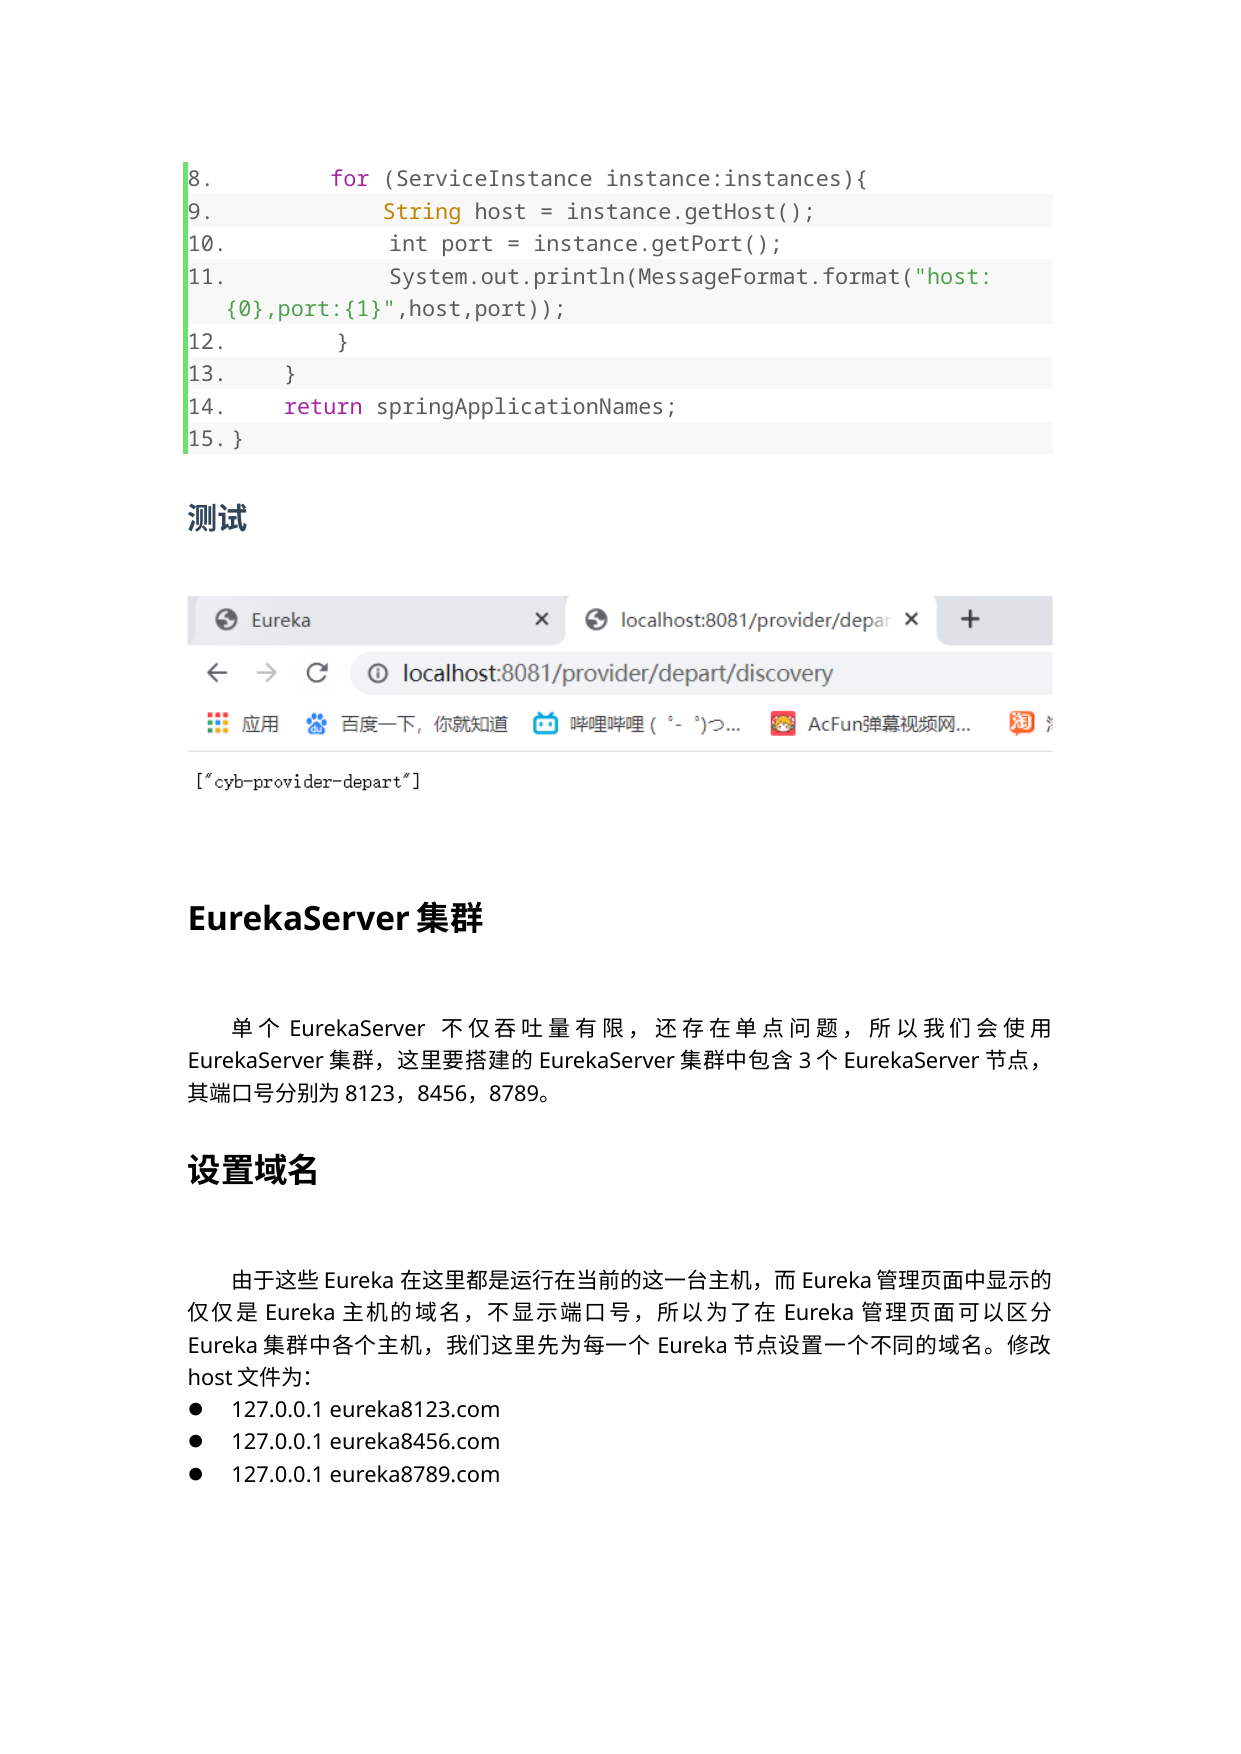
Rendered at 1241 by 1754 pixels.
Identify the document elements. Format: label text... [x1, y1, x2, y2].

text 由于这些Eureka 在这里都是运行在当前的这一台主机，而Eureka管理页面中显示的仅仅是Eureka主机的域名，不显示端口号，所以为了在Eureka管理页面可以区分Eureka集群中各个主机，我们这里先为每一个Eureka节点设置一个不同的域名。修改host文件为： [187, 1262, 1053, 1392]
picture [187, 596, 1053, 825]
list 127.0.0.1 eureka8456.com [187, 1425, 1053, 1457]
subtitle 设置域名 [187, 1135, 1053, 1200]
list } [188, 357, 1053, 389]
list for (ServiceInstance instance:instances){ [188, 162, 1053, 194]
list return springApplicationNames; [188, 389, 1053, 422]
subtitle EurekaServer集群 [187, 883, 1053, 948]
list } [188, 422, 1053, 454]
list System.out.println(MessageFormat.format("host:{0},port:{1}",host,port)); [188, 259, 1053, 324]
list } [188, 324, 1053, 357]
list 127.0.0.1 eureka8123.com [187, 1392, 1053, 1425]
list 127.0.0.1 eureka8789.com [187, 1457, 1053, 1490]
list int port = instance.getPort(); [188, 227, 1053, 259]
text 单个EurekaServer 不仅吞吐量有限，还存在单点问题，所以我们会使用EurekaServer集群，这里要搭建的EurekaServer集群中包含3个EurekaServer节点，其端口号分别为8123，8456，8789。 [187, 1011, 1053, 1108]
list String host = instance.getHost(); [188, 194, 1053, 227]
subtitle 测试 [187, 484, 1053, 549]
